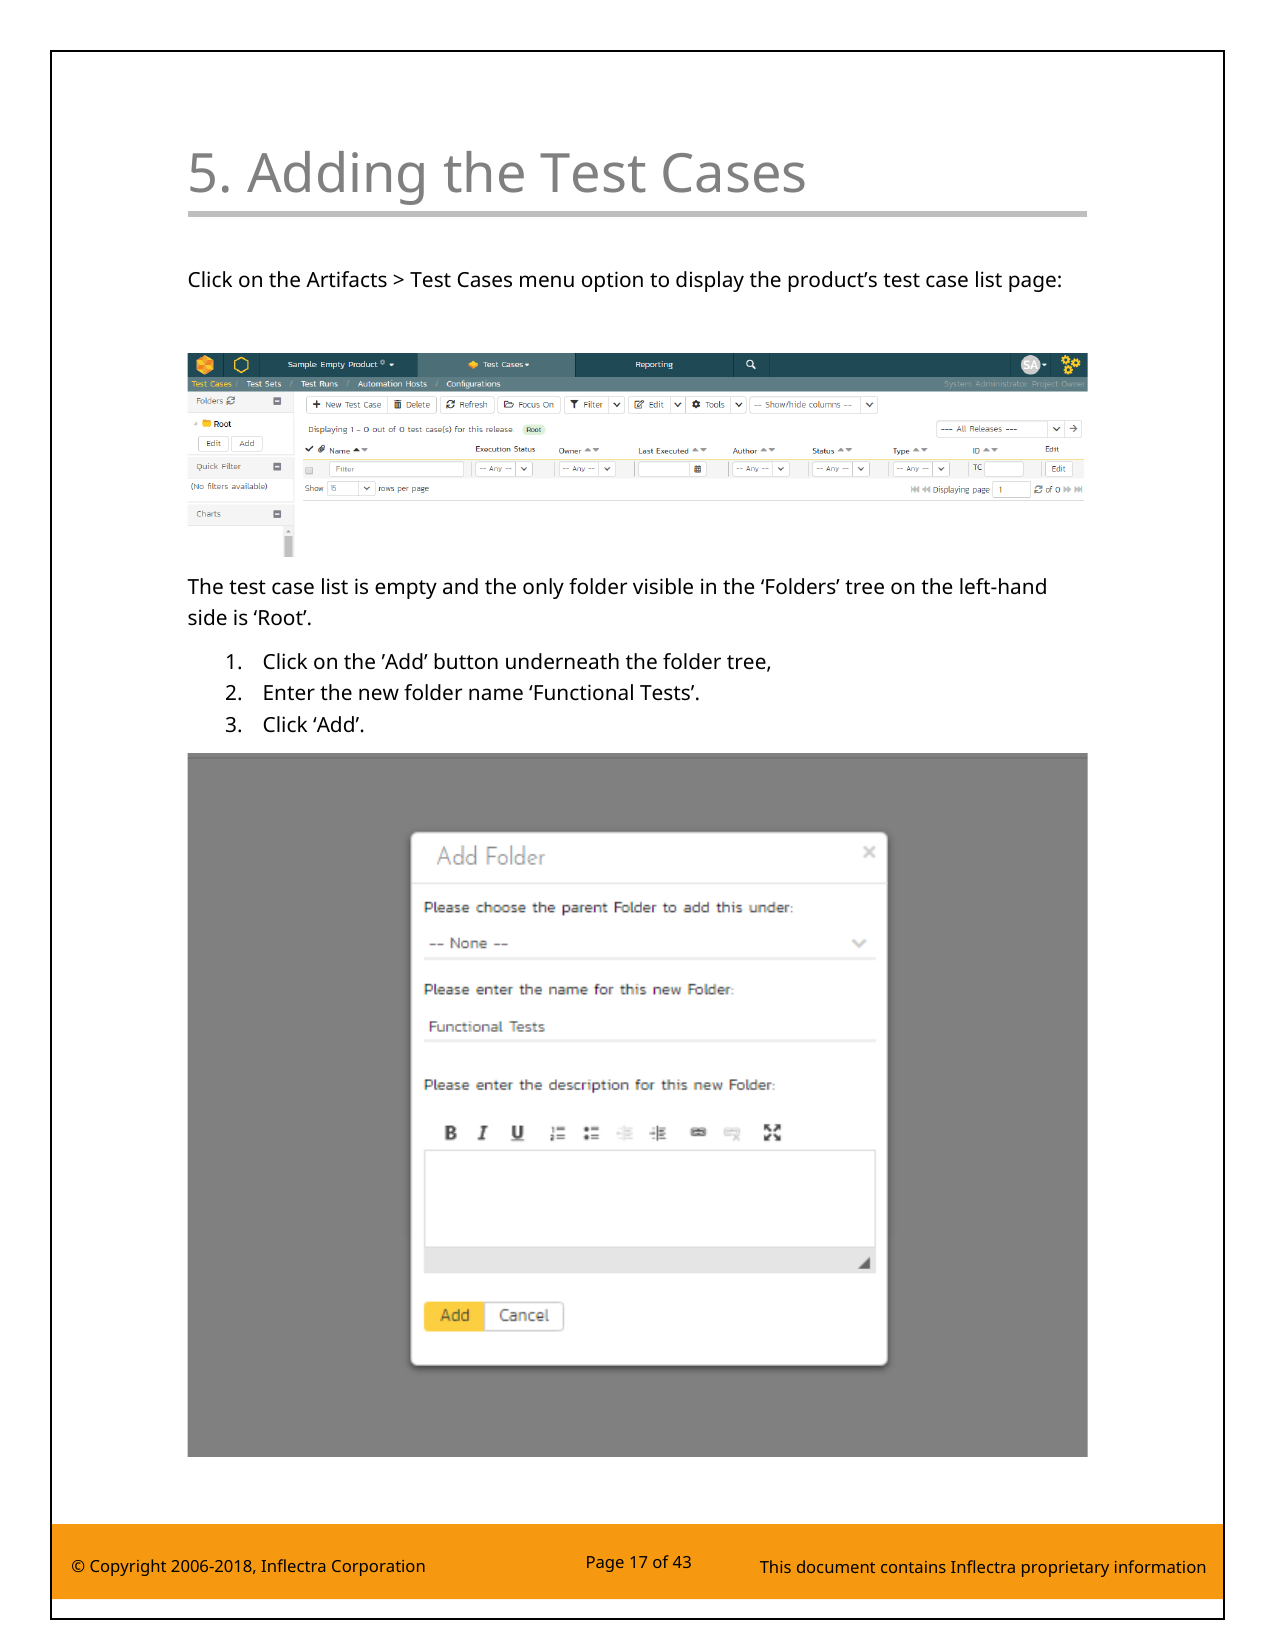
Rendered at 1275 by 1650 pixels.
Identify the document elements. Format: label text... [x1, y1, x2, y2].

picture [187, 353, 1088, 557]
list Enter the new folder name ‘Functional Tests’. [225, 678, 1087, 707]
text The test case list is empty and the only folder visible in the ‘Folders’ tree on the left-hand side is ‘Root’. [187, 572, 1087, 632]
text Click on the Artifacts > Test Cases menu option to display the product’s test case list page: [187, 266, 1087, 294]
list Click ‘Add’. [225, 710, 1087, 738]
subtitle 5. Adding the Test Cases [187, 135, 1087, 217]
picture [187, 753, 1088, 1457]
list Click on the ’Add’ button underneath the folder tree, [225, 647, 1087, 676]
